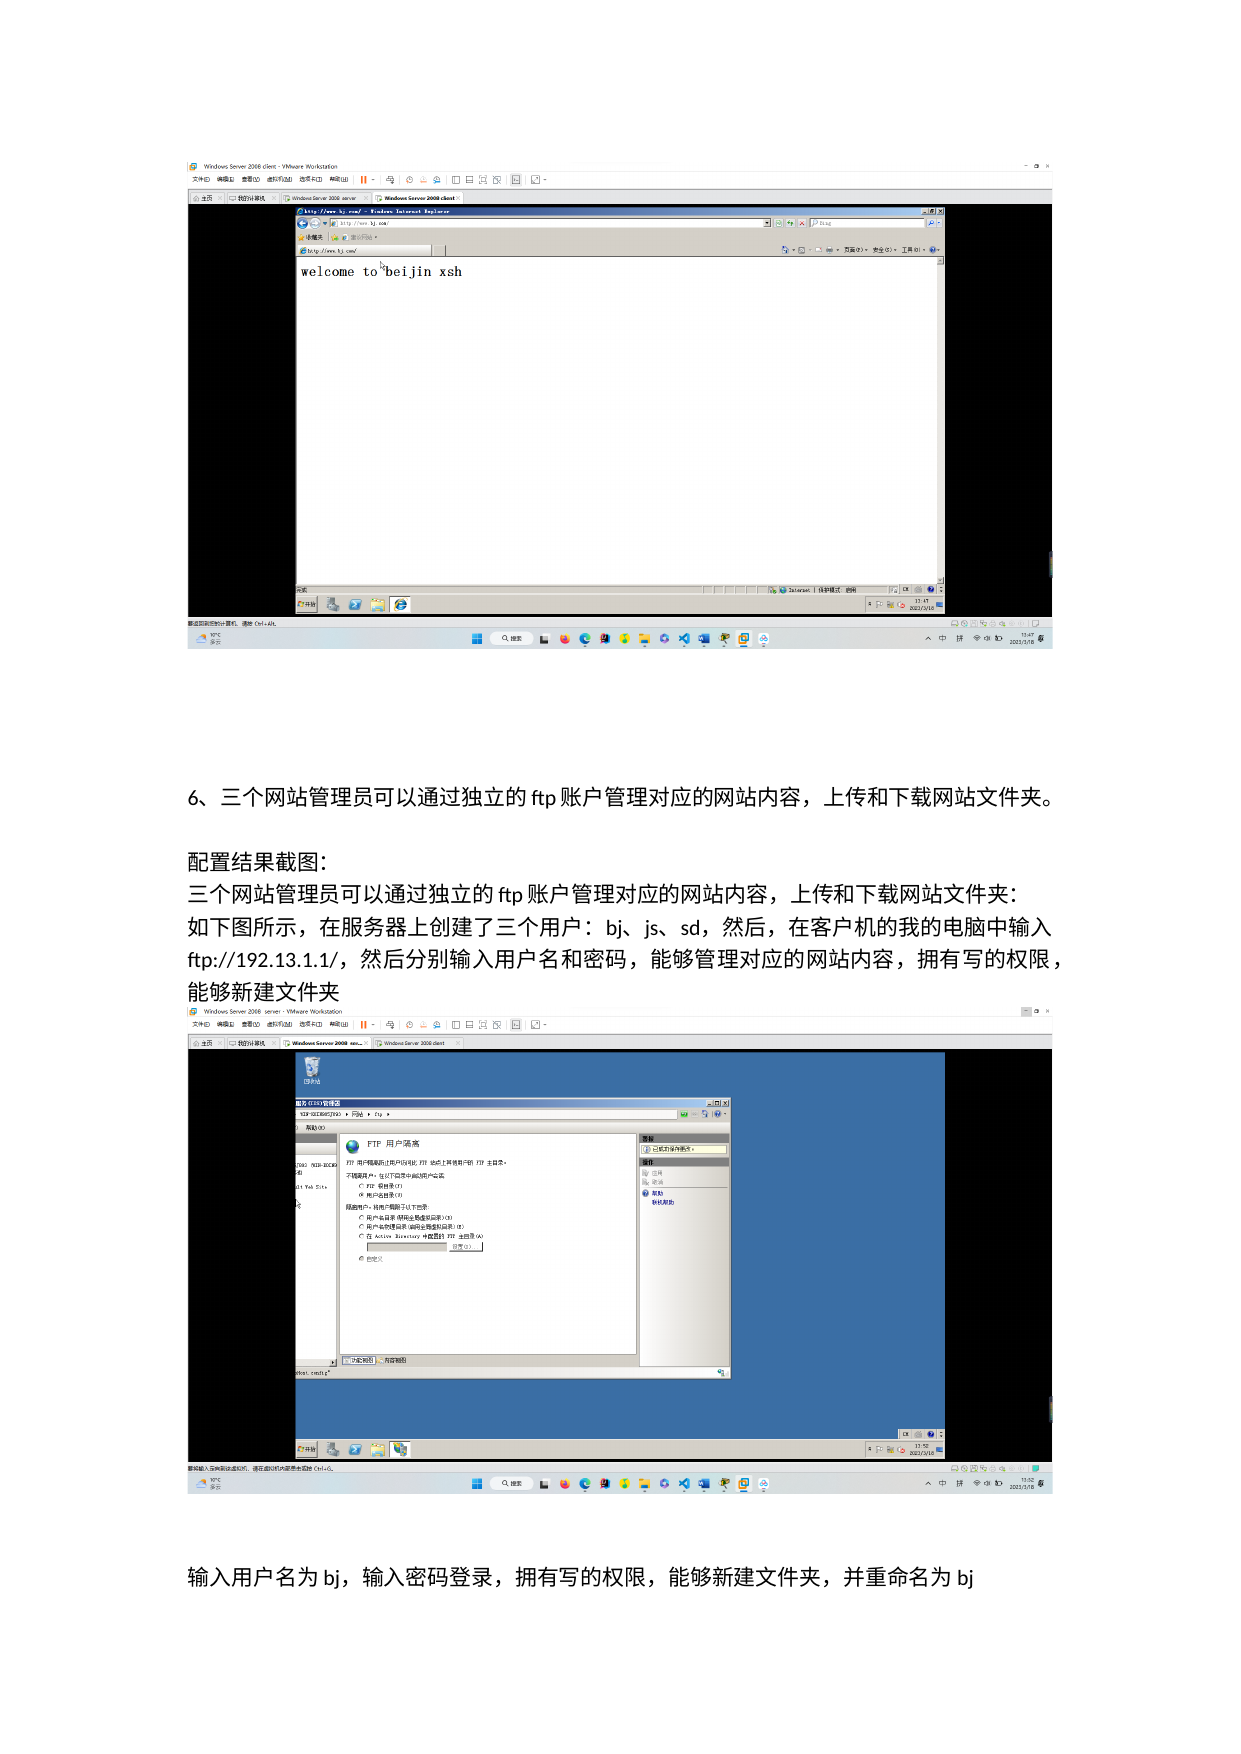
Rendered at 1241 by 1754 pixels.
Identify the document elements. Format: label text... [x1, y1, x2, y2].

text 三个网站管理员可以通过独立的ftp账户管理对应的网站内容，上传和下载网站文件夹： [187, 877, 1053, 909]
picture [187, 1007, 1053, 1494]
text 配置结果截图： [187, 844, 1053, 877]
text 如下图所示，在服务器上创建了三个用户：bj、js、sd，然后，在客户机的我的电脑中输入ftp://192.13.1.1/，然后分别输入用户名和密码，能够管理对应的网站内容，拥有写的权限，能够新建文件夹 [187, 909, 1053, 1007]
text 输入用户名为bj，输入密码登录，拥有写的权限，能够新建文件夹，并重命名为bj [187, 1559, 1053, 1592]
picture [187, 162, 1053, 649]
list 三个网站管理员可以通过独立的ftp账户管理对应的网站内容，上传和下载网站文件夹。 [187, 779, 1053, 812]
